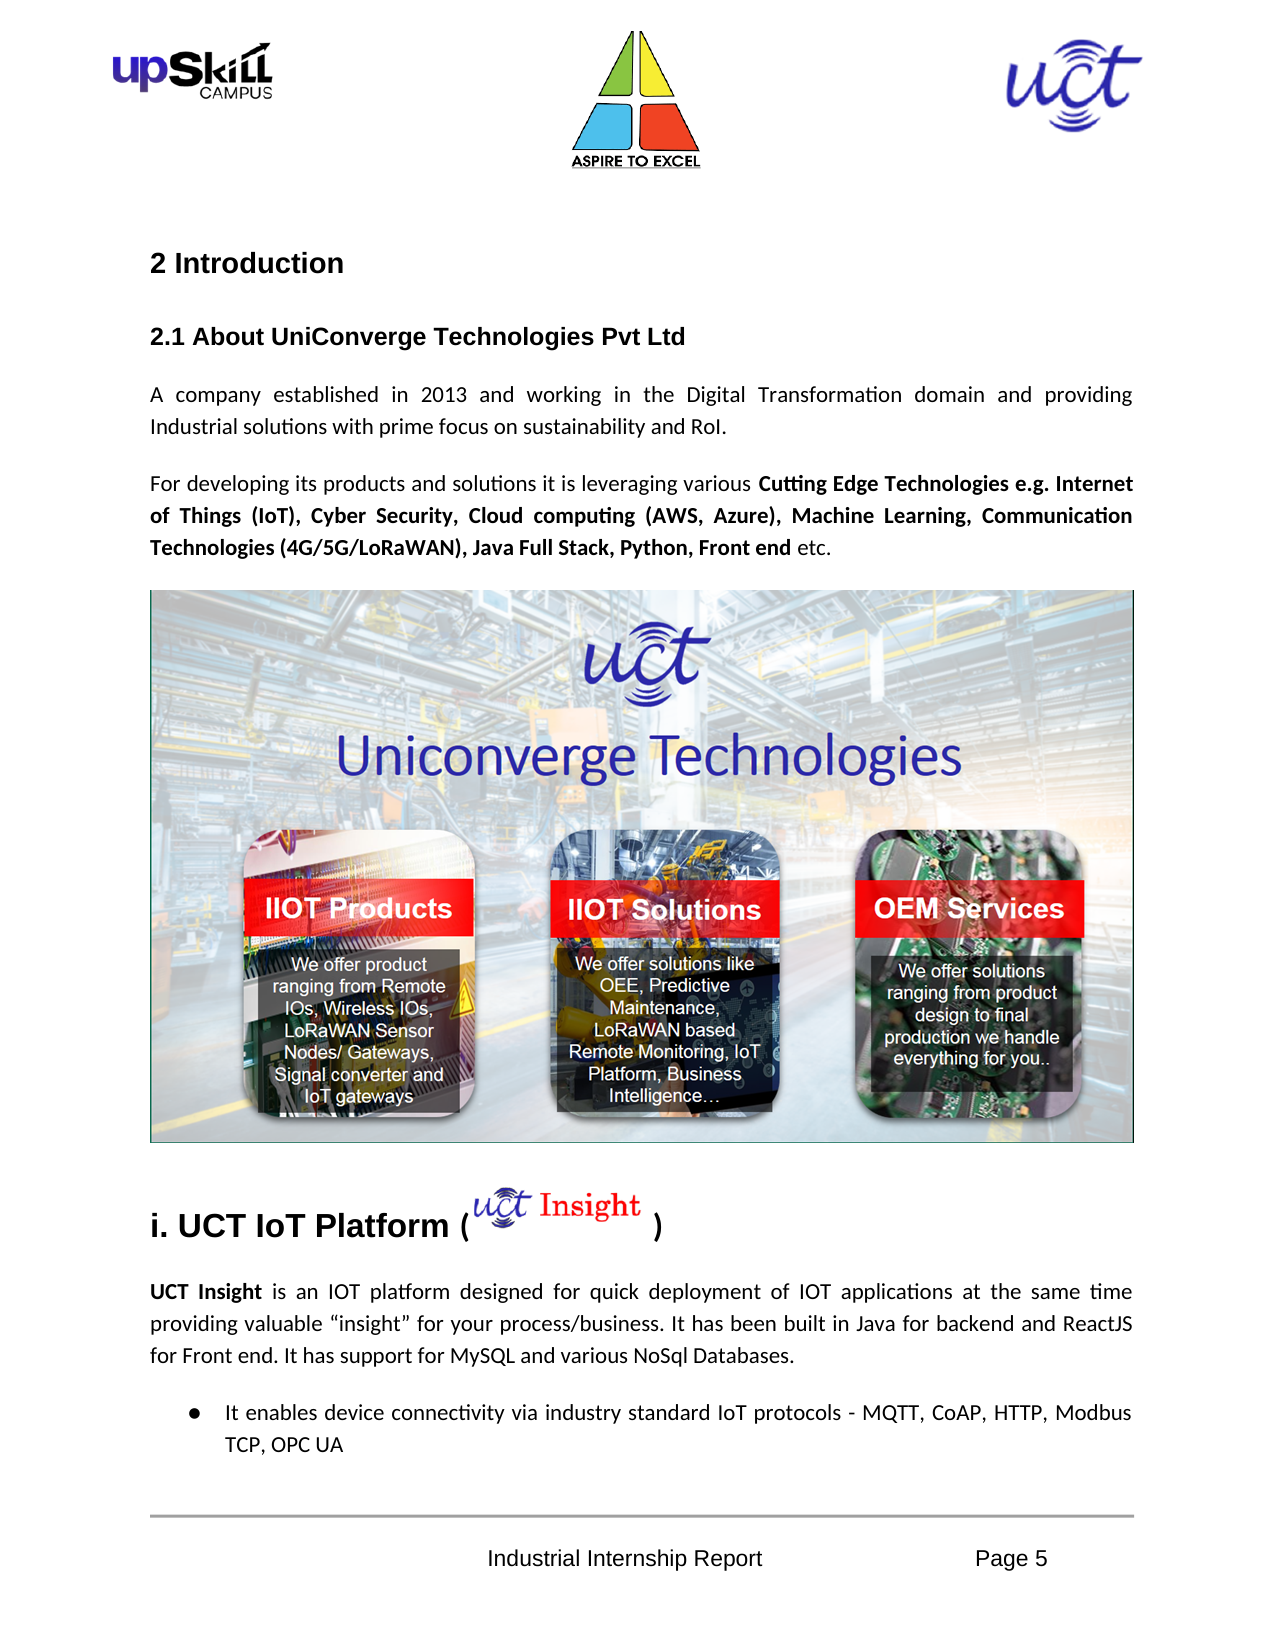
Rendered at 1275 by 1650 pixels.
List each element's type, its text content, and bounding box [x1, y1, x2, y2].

text i. UCT IoT Platform () [150, 1172, 1134, 1246]
text For developing its products and solutions it is leveraging various Cutting Edge Technologies e.g. Internet of Things (IoT), Cyber Security, Cloud computing (AWS, Azure), Machine Learning, Communication Technologies (4G/5G/LoRaWAN), Java Full Stack, Python, Front end etc. [150, 469, 1134, 562]
picture [469, 1171, 653, 1238]
picture [150, 590, 1134, 1143]
subtitle 2.1 About UniConverge Technologies Pvt Ltd [150, 322, 1134, 351]
picture [1003, 31, 1147, 133]
subtitle 2 Introduction [150, 246, 1134, 279]
picture [85, 31, 300, 102]
text UCT Insight is an IOT platform designed for quick deployment of IOT applications at the same time providing valuable “insight” for your process/business. It has been built in Java for backend and ReactJS for Front end. It has support for MySQL and various NoSql Databases. [150, 1277, 1134, 1369]
list It enables device connectivity via industry standard IoT protocols - MQTT, CoAP, HTTP, Modbus TCP, OPC UA [187, 1398, 1134, 1458]
picture [554, 31, 717, 194]
text A company established in 2013 and working in the Digital Transformation domain and providing Industrial solutions with prime focus on sustainability and RoI. [150, 380, 1134, 440]
